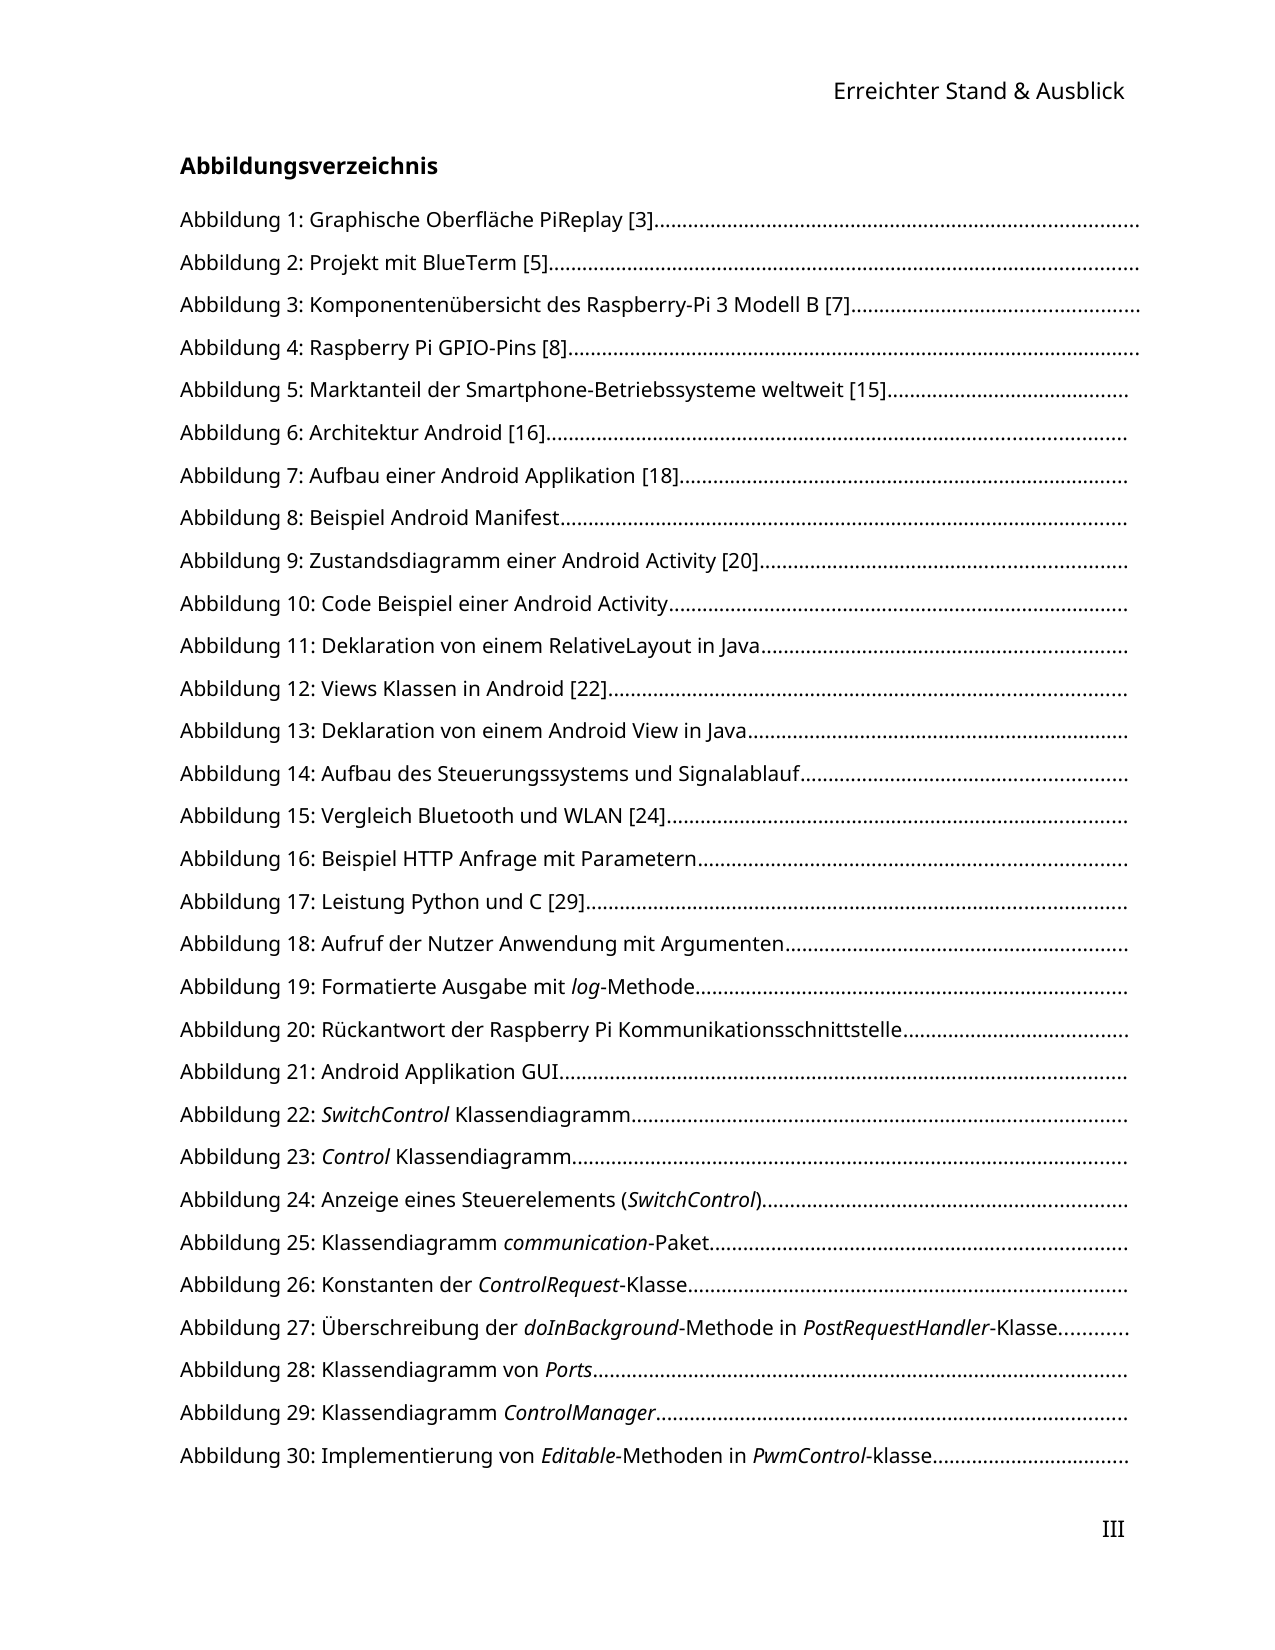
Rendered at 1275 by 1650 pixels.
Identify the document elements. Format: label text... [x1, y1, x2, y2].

text Abbildung 19: Formatierte Ausgabe mit log-Methode 27 [180, 972, 1125, 1001]
text Abbildung 27: Überschreibung der doInBackground-Methode in PostRequestHandler-Klasse 36 [180, 1313, 1125, 1341]
text Abbildung 18: Aufruf der Nutzer Anwendung mit Argumenten 27 [180, 929, 1125, 958]
text Abbildung 20: Rückantwort der Raspberry Pi Kommunikationsschnittstelle 28 [180, 1015, 1125, 1043]
text Abbildung 6: Architektur Android [16] 13 [180, 418, 1125, 447]
text Abbildung 14: Aufbau des Steuerungssystems und Signalablauf 21 [180, 759, 1125, 787]
text Abbildung 13: Deklaration von einem Android View in Java 19 [180, 716, 1125, 745]
text Abbildung 21: Android Applikation GUI 30 [180, 1057, 1125, 1086]
text Abbildung 17: Leistung Python und C [29] 25 [180, 887, 1125, 915]
text Abbildung 25: Klassendiagramm communication-Paket 34 [180, 1228, 1125, 1256]
text Abbildung 8: Beispiel Android Manifest 15 [180, 503, 1125, 532]
text Abbildung 10: Code Beispiel einer Android Activity 17 [180, 589, 1125, 617]
text Abbildung 12: Views Klassen in Android [22] 18 [180, 674, 1125, 702]
text Abbildung 24: Anzeige eines Steuerelements (SwitchControl) 33 [180, 1185, 1125, 1213]
text Abbildung 7: Aufbau einer Android Applikation [18] 14 [180, 461, 1125, 489]
text Abbildung 4: Raspberry Pi GPIO-Pins [8] 8 [180, 333, 1125, 361]
text Abbildung 29: Klassendiagramm ControlManager 38 [180, 1398, 1125, 1427]
text Abbildung 16: Beispiel HTTP Anfrage mit Parametern 24 [180, 844, 1125, 873]
text Abbildung 11: Deklaration von einem RelativeLayout in Java 18 [180, 631, 1125, 660]
text Abbildungsverzeichnis [180, 150, 1125, 181]
text Abbildung 15: Vergleich Bluetooth und WLAN [24] 22 [180, 802, 1125, 830]
text Abbildung 9: Zustandsdiagramm einer Android Activity [20] 16 [180, 546, 1125, 574]
text Abbildung 30: Implementierung von Editable-Methoden in PwmControl-klasse 39 [180, 1441, 1125, 1469]
text Abbildung 23: Control Klassendiagramm 32 [180, 1142, 1125, 1171]
text Abbildung 22: SwitchControl Klassendiagramm 31 [180, 1100, 1125, 1128]
text Abbildung 28: Klassendiagramm von Ports 37 [180, 1356, 1125, 1384]
text Abbildung 2: Projekt mit BlueTerm [5] 4 [180, 248, 1125, 276]
text Abbildung 3: Komponentenübersicht des Raspberry-Pi 3 Modell B [7] 6 [180, 290, 1125, 319]
text Abbildung 5: Marktanteil der Smartphone-Betriebssysteme weltweit [15] 12 [180, 376, 1125, 404]
text Abbildung 26: Konstanten der ControlRequest-Klasse 35 [180, 1270, 1125, 1299]
text Abbildung 1: Graphische Oberfläche PiReplay [3] 4 [180, 205, 1125, 234]
